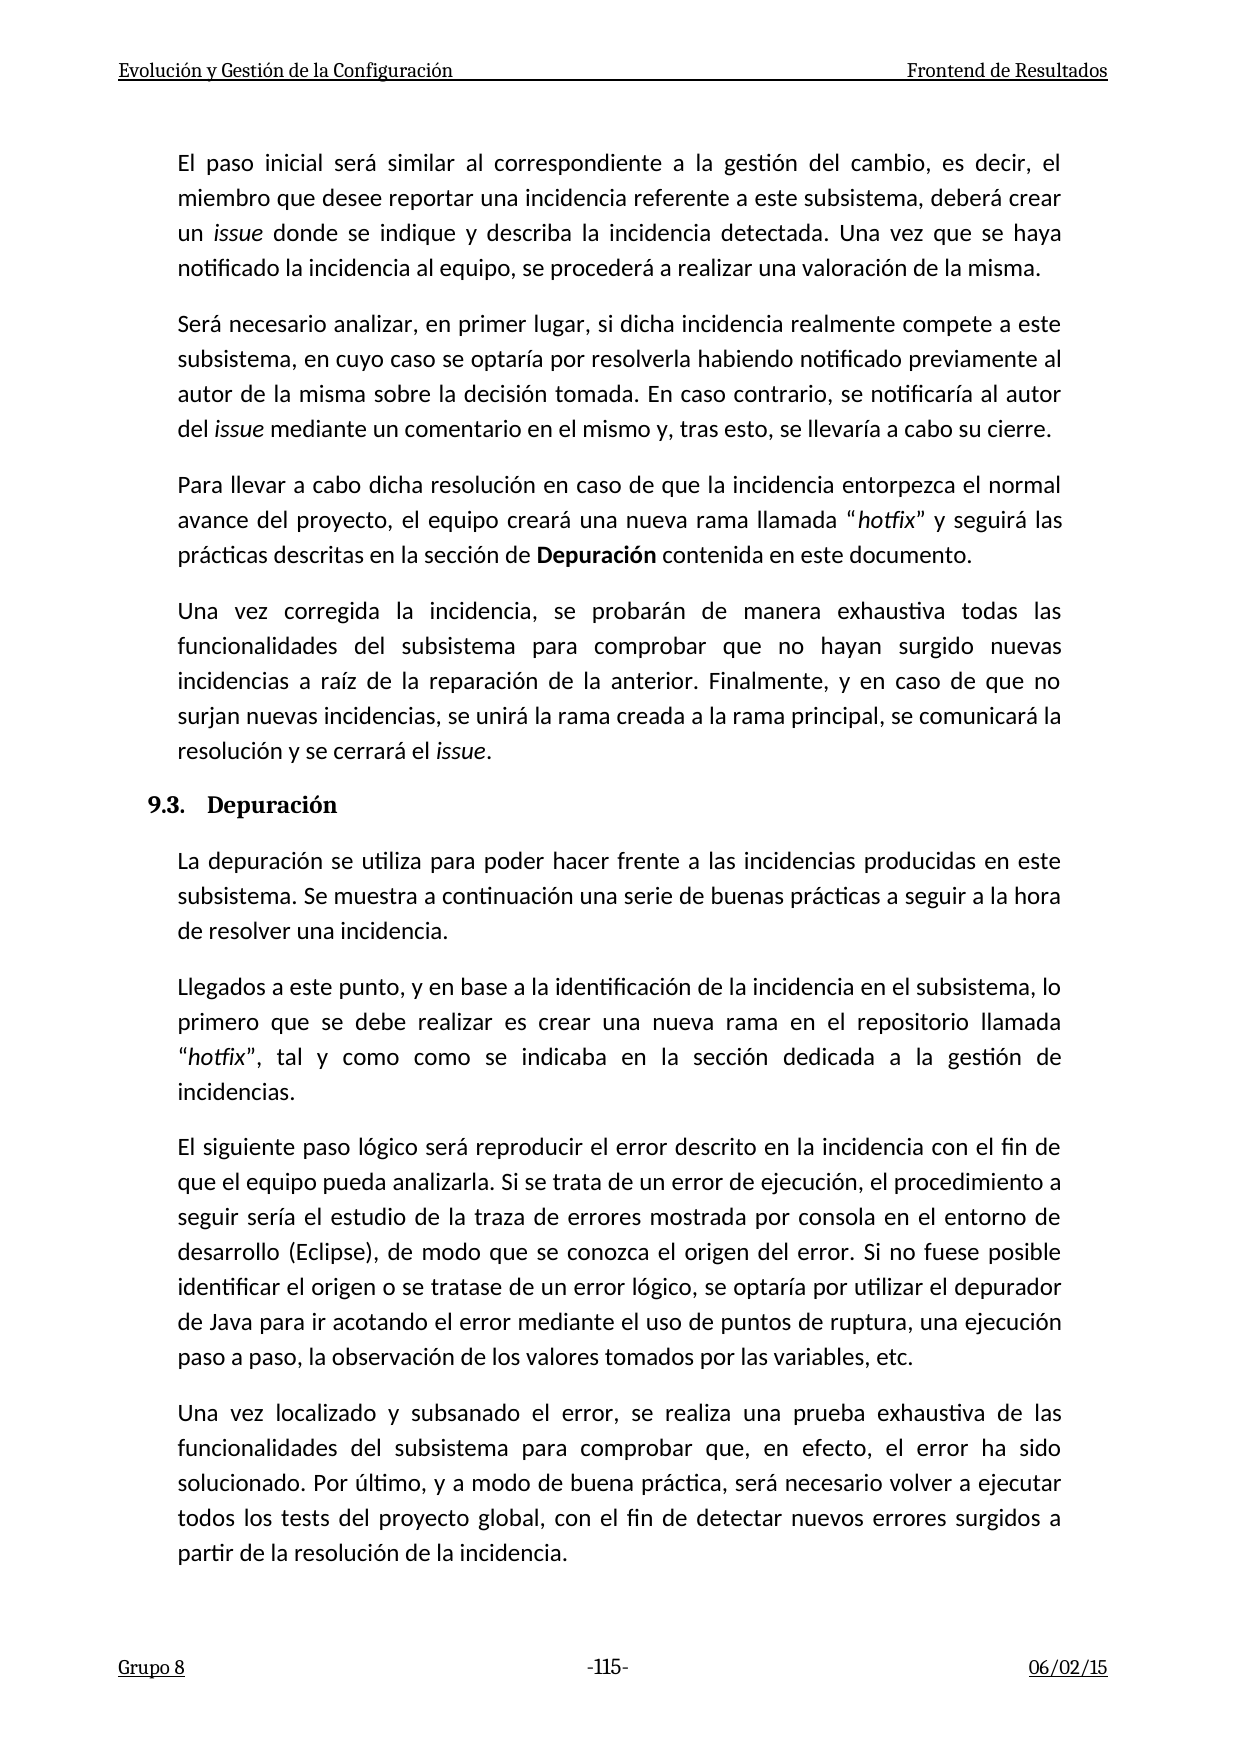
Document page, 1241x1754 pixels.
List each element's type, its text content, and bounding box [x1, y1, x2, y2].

text Una vez localizado y subsanado el error, se realiza una prueba exhaustiva de las funcionalidades del subsistema para comprobar que, en efecto, el error ha sido solucionado. Por último, y a modo de buena práctica, será necesario volver a ejecutar todos los tests del proyecto global, con el fin de detectar nuevos errores surgidos a partir de la resolución de la incidencia. [177, 1397, 1063, 1568]
list Depuración [148, 791, 1063, 820]
text Será necesario analizar, en primer lugar, si dicha incidencia realmente compete a este subsistema, en cuyo caso se optaría por resolverla habiendo notificado previamente al autor de la misma sobre la decisión tomada. En caso contrario, se notificaría al autor del issue mediante un comentario en el mismo y, tras esto, se llevaría a cabo su cierre. [177, 308, 1063, 444]
text La depuración se utiliza para poder hacer frente a las incidencias producidas en este subsistema. Se muestra a continuación una serie de buenas prácticas a seguir a la hora de resolver una incidencia. [177, 845, 1063, 945]
text Para llevar a cabo dicha resolución en caso de que la incidencia entorpezca el normal avance del proyecto, el equipo creará una nueva rama llamada “hotfix” y seguirá las prácticas descritas en la sección de Depuración contenida en este documento. [177, 469, 1063, 570]
text Llegados a este punto, y en base a la identificación de la incidencia en el subsistema, lo primero que se debe realizar es crear una nueva rama en el repositorio llamada “hotfix”, tal y como como se indicaba en la sección dedicada a la gestión de incidencias. [177, 971, 1063, 1106]
text El siguiente paso lógico será reproducir el error descrito en la incidencia con el fin de que el equipo pueda analizarla. Si se trata de un error de ejecución, el procedimiento a seguir sería el estudio de la traza de errores mostrada por consola en el entorno de desarrollo (Eclipse), de modo que se conozca el origen del error. Si no fuese posible identificar el origen o se tratase de un error lógico, se optaría por utilizar el depurador de Java para ir acotando el error mediante el uso de puntos de ruptura, una ejecución paso a paso, la observación de los valores tomados por las variables, etc. [177, 1131, 1063, 1372]
list El paso inicial será similar al correspondiente a la gestión del cambio, es decir, el miembro que desee reportar una incidencia referente a este subsistema, deberá crear un issue donde se indique y describa la incidencia detectada. Una vez que se haya notificado la incidencia al equipo, se procederá a realizar una valoración de la misma. [177, 148, 1063, 283]
text Una vez corregida la incidencia, se probarán de manera exhaustiva todas las funcionalidades del subsistema para comprobar que no hayan surgido nuevas incidencias a raíz de la reparación de la anterior. Finalmente, y en caso de que no surjan nuevas incidencias, se unirá la rama creada a la rama principal, se comunicará la resolución y se cerrará el issue. [177, 595, 1063, 766]
